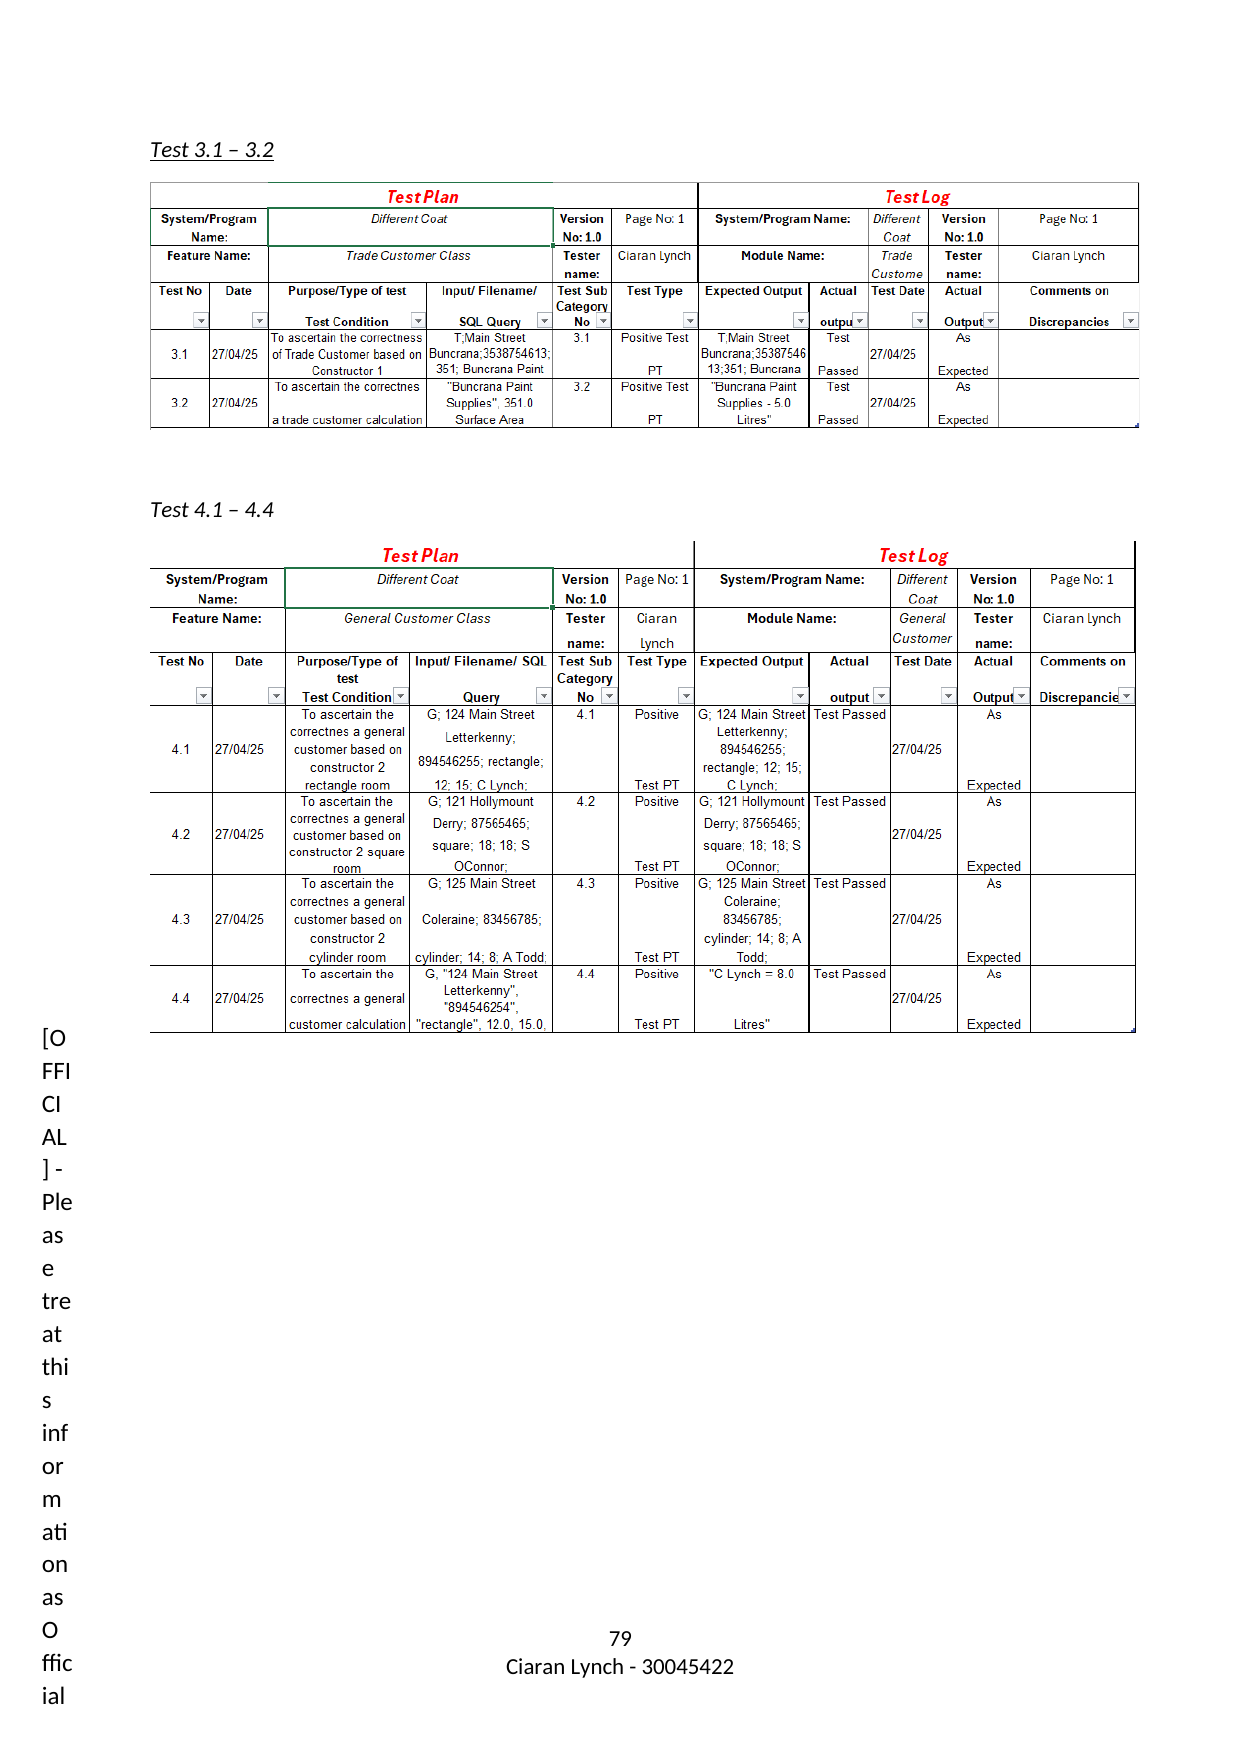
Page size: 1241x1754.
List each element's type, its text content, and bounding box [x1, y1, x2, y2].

text Test 4.1 – 4.4 [150, 495, 1090, 523]
text Test 3.1 – 3.2 [150, 136, 1090, 163]
picture [150, 182, 1140, 430]
picture [150, 541, 1139, 1038]
